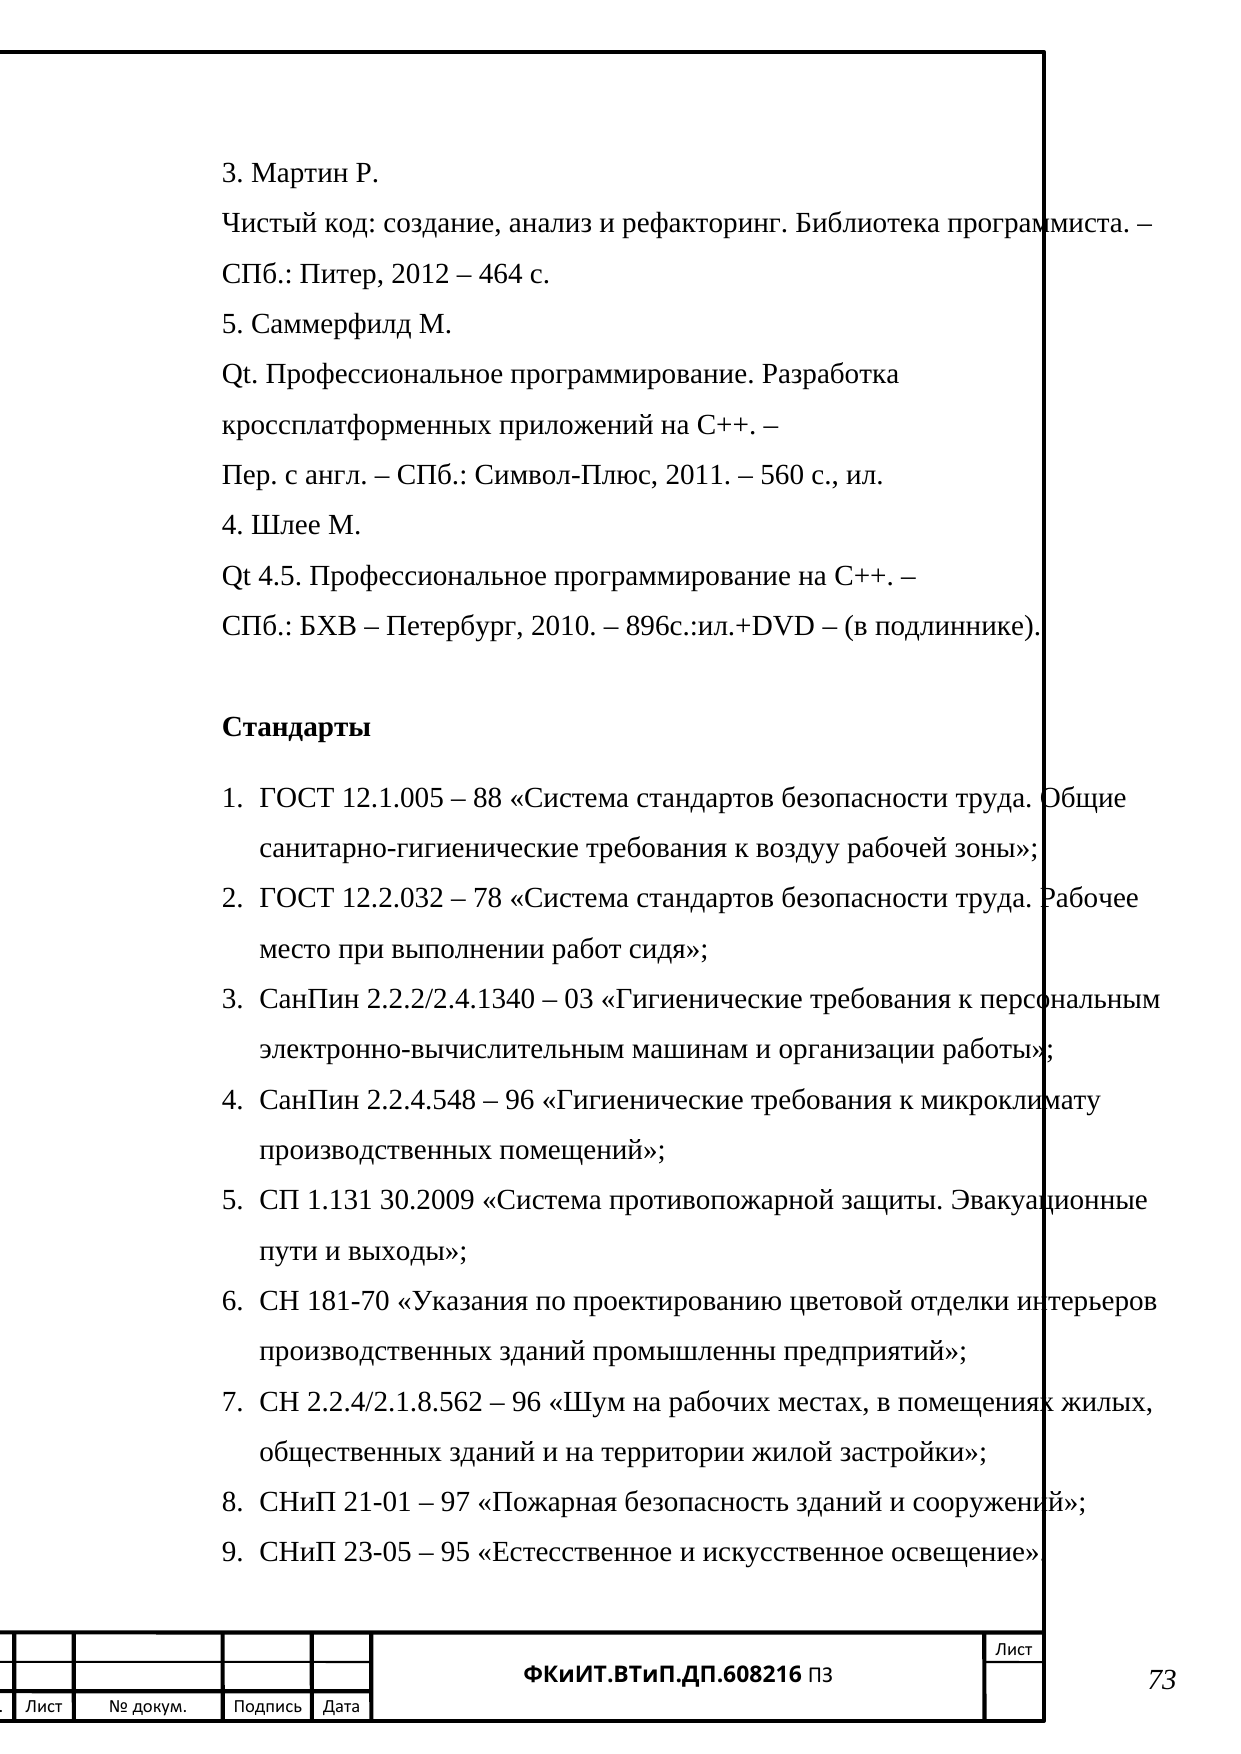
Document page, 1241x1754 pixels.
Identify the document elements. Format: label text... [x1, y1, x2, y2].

list СН 181-70 «Указания по проектированию цветовой отделки интерьеров производственных зданий промышленны предприятий»; [222, 1283, 1167, 1367]
text 4. Шлее М. [148, 507, 1167, 541]
list СанПин 2.2.4.548 – 96 «Гигиенические требования к микроклимату производственных помещений»; [222, 1082, 1167, 1166]
text Чистый код: создание, анализ и рефакторинг. Библиотека программиста. – [148, 206, 1167, 239]
text 3. Мартин Р. [148, 155, 1167, 189]
text Qt. Профессиональное программирование. Разработка кроссплатформенных приложений на С++. – [222, 357, 1167, 440]
text 5. Саммерфилд М. [148, 306, 1167, 340]
list СанПин 2.2.2/2.4.1340 – 03 «Гигиенические требования к персональным электронно-вычислительным машинам и организации работы»; [222, 981, 1167, 1065]
list СНиП 23-05 – 95 «Естесственное и искусственное освещение». [222, 1534, 1167, 1568]
text СПб.: Питер, 2012 – 464 с. [148, 256, 1167, 289]
text СПб.: БХВ – Петербург, 2010. – 896с.:ил.+DVD – (в подлиннике). [148, 608, 1167, 642]
list ГОСТ 12.2.032 – 78 «Система стандартов безопасности труда. Рабочее место при выполнении работ сидя»; [222, 881, 1167, 964]
text Qt 4.5. Профессиональное программирование на C++. – [148, 558, 1167, 591]
list СП 1.131 30.2009 «Система противопожарной защиты. Эвакуационные пути и выходы»; [222, 1182, 1167, 1266]
list СН 2.2.4/2.1.8.562 – 96 «Шум на рабочих местах, в помещениях жилых, общественных зданий и на территории жилой застройки»; [222, 1384, 1167, 1467]
list СНиП 21-01 – 97 «Пожарная безопасность зданий и сооружений»; [222, 1484, 1167, 1518]
text Пер. с англ. – СПб.: Символ-Плюс, 2011. – 560 с., ил. [148, 457, 1167, 491]
text Стандарты [148, 709, 1167, 742]
list ГОСТ 12.1.005 – 88 «Система стандартов безопасности труда. Общие санитарно-гигиенические требования к воздуу рабочей зоны»; [222, 780, 1167, 864]
